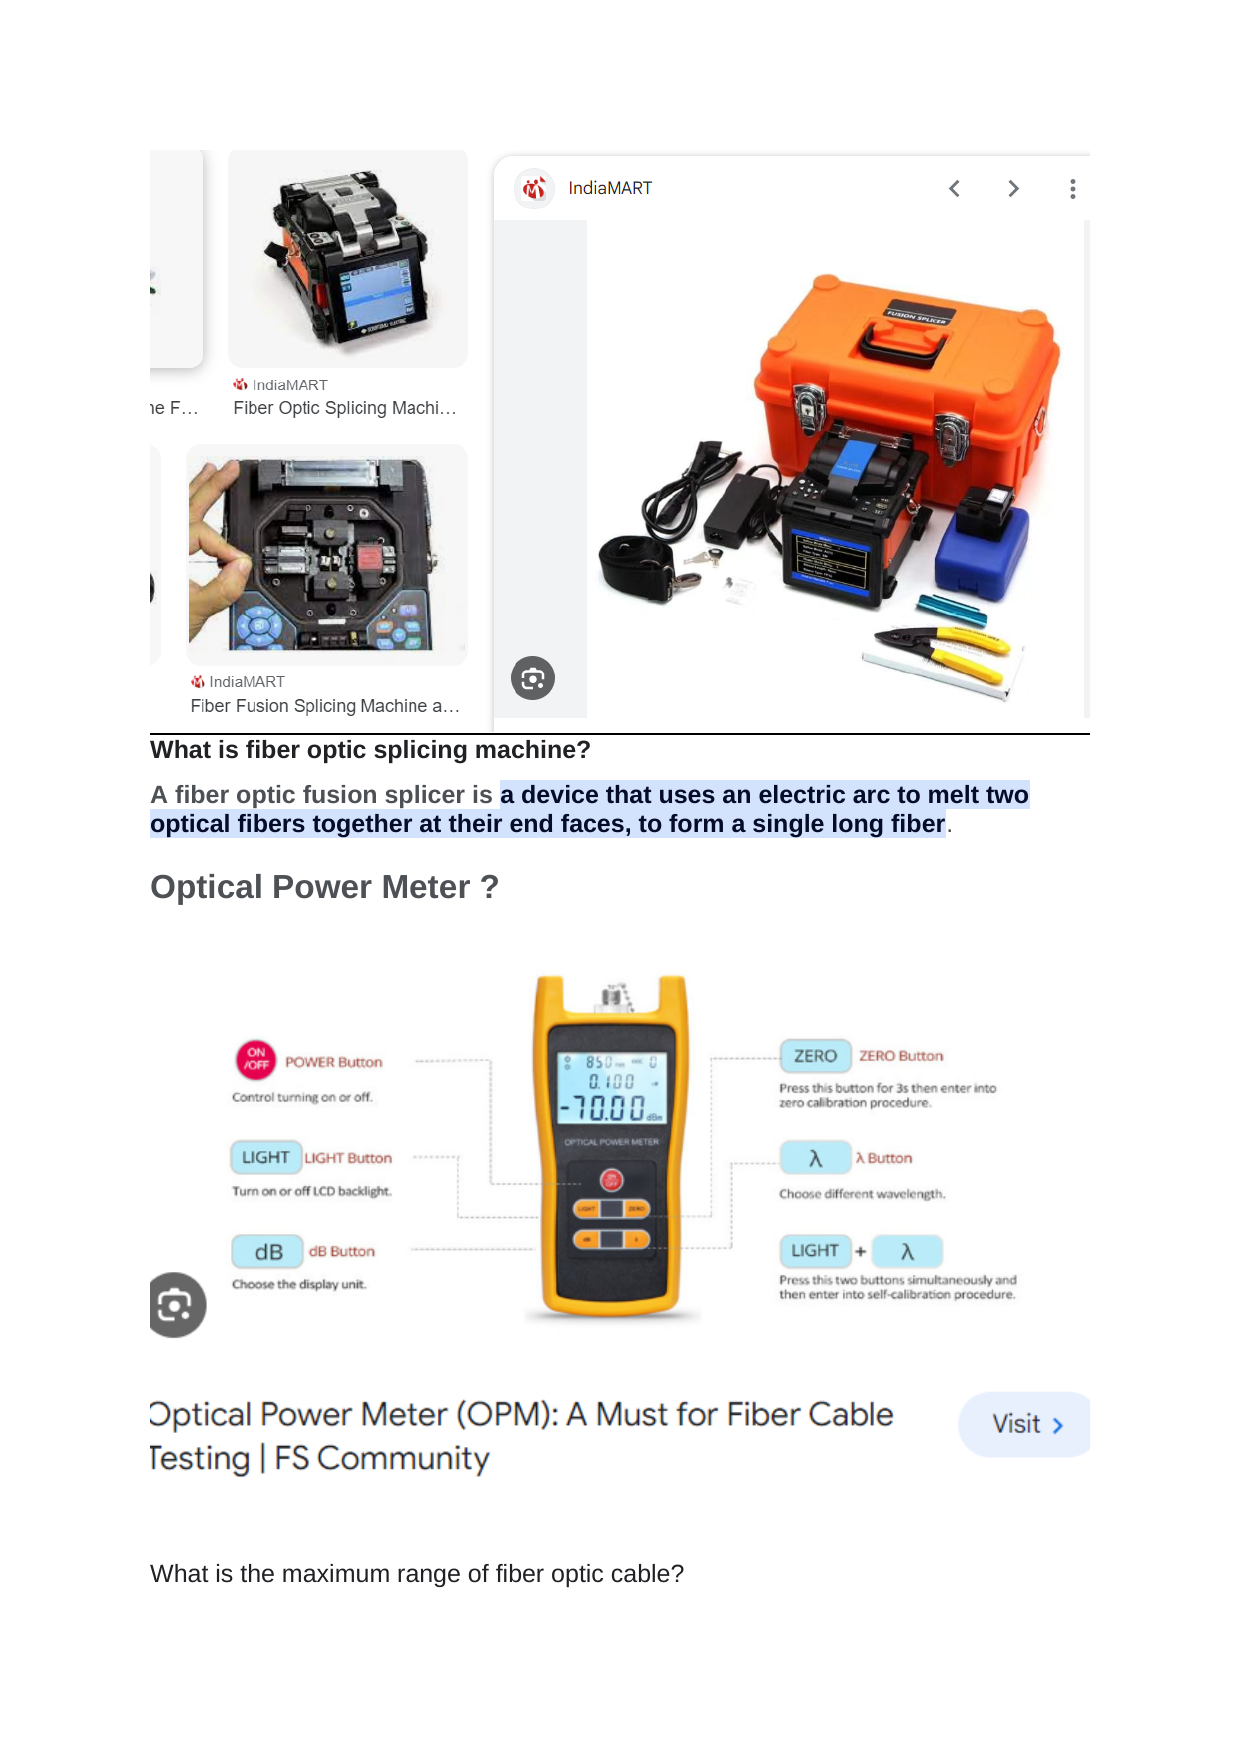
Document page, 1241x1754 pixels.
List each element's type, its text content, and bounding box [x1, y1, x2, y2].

text What is fiber optic splicing machine? [150, 735, 1090, 764]
text A fiber optic fusion splicer is a device that uses an electric arc to melt two optical fibers together at their end faces, to form a single long fiber. [150, 780, 500, 809]
text What is the maximum range of fiber optic cable? [150, 1558, 1090, 1587]
text Optical Power Meter ? [150, 867, 1090, 905]
picture [150, 924, 1091, 1481]
picture [150, 150, 1091, 732]
